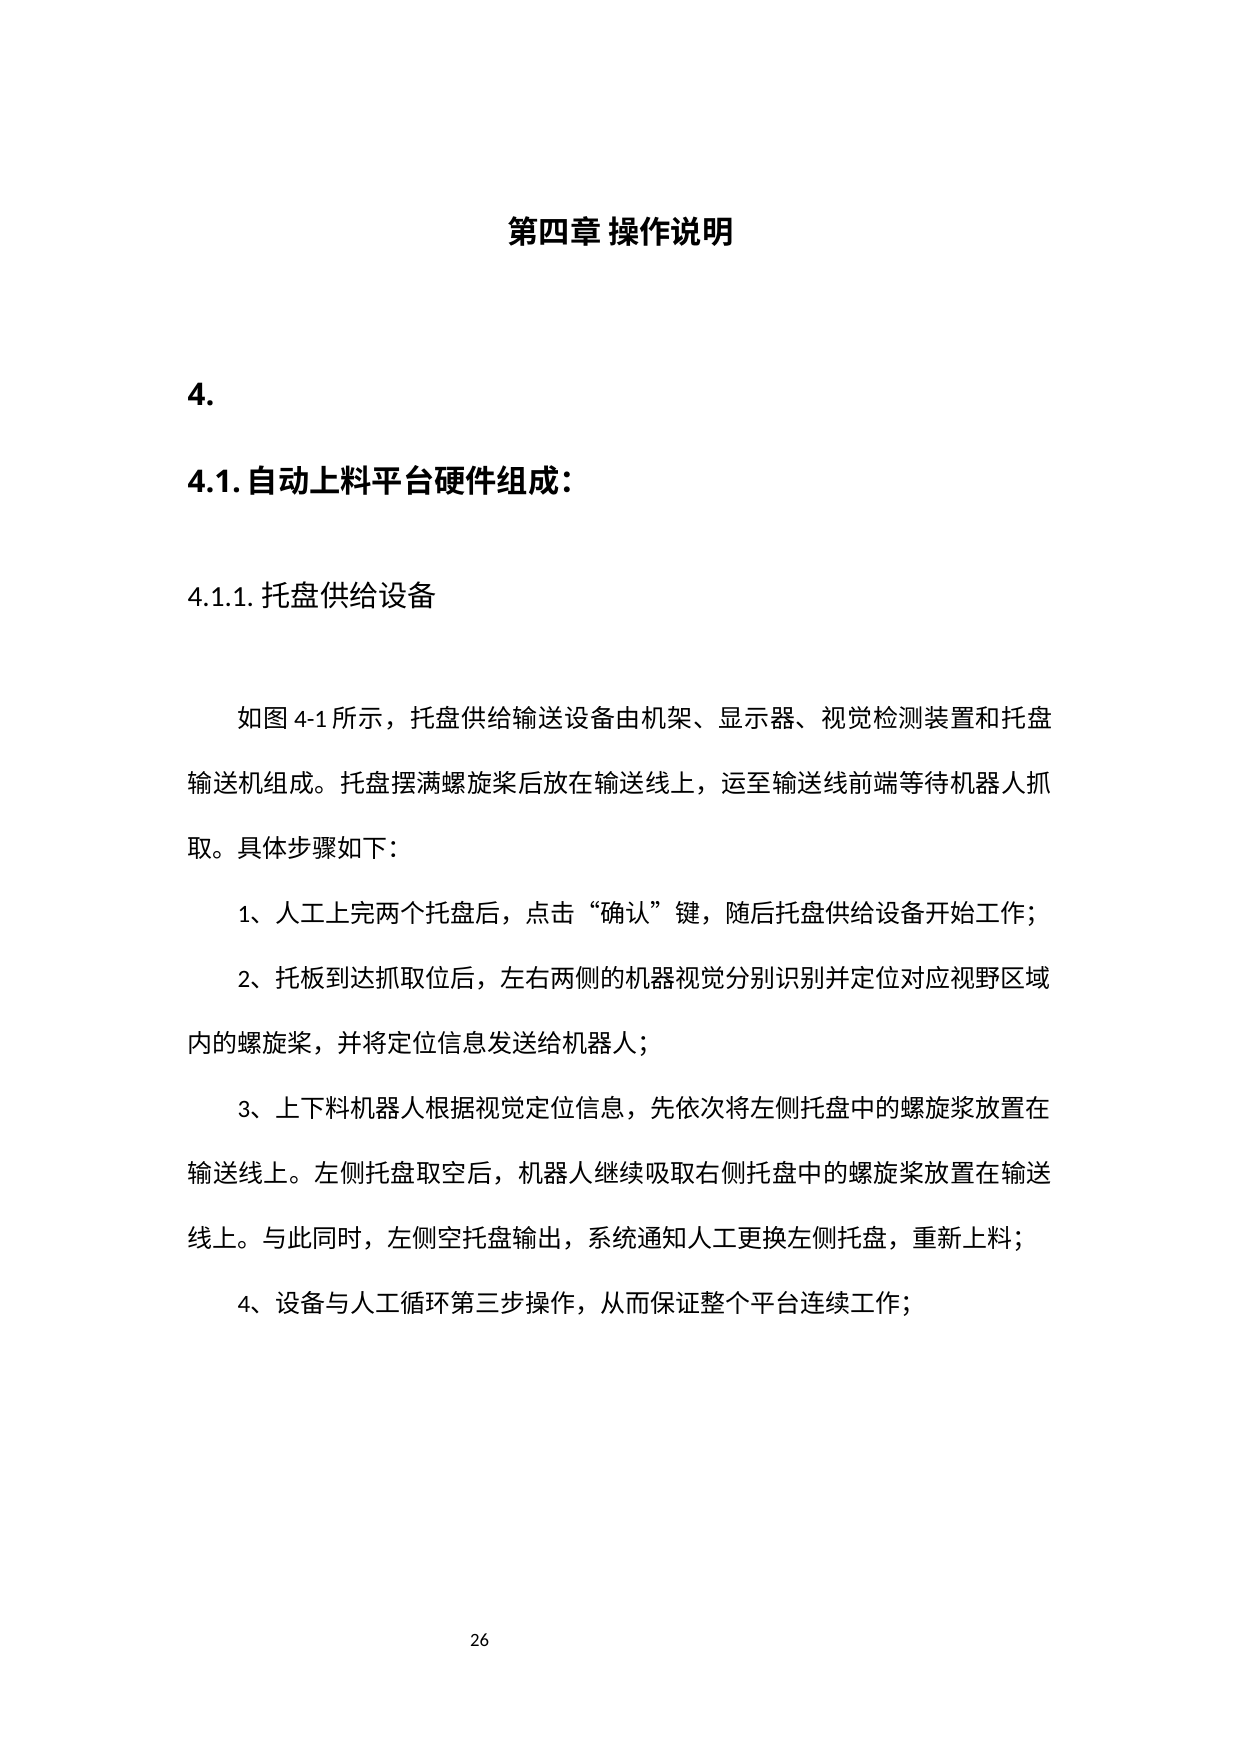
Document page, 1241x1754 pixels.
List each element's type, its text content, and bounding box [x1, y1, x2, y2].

text 2、托板到达抓取位后，左右两侧的机器视觉分别识别并定位对应视野区域内的螺旋桨，并将定位信息发送给机器人； [187, 944, 1053, 1074]
text 3、上下料机器人根据视觉定位信息，先依次将左侧托盘中的螺旋浆放置在输送线上。左侧托盘取空后，机器人继续吸取右侧托盘中的螺旋桨放置在输送线上。与此同时，左侧空托盘输出，系统通知人工更换左侧托盘，重新上料； [187, 1074, 1053, 1269]
subtitle 托盘供给设备 [187, 561, 1053, 626]
subtitle 操作说明 [187, 197, 1053, 262]
text 如图4-1所示，托盘供给输送设备由机架、显示器、视觉检测装置和托盘输送机组成。托盘摆满螺旋桨后放在输送线上，运至输送线前端等待机器人抓取。具体步骤如下： [187, 684, 1053, 879]
text 4、设备与人工循环第三步操作，从而保证整个平台连续工作； [187, 1269, 1053, 1334]
text 1、人工上完两个托盘后，点击“确认”键，随后托盘供给设备开始工作； [187, 879, 1053, 944]
subtitle 自动上料平台硬件组成： [187, 447, 1053, 512]
